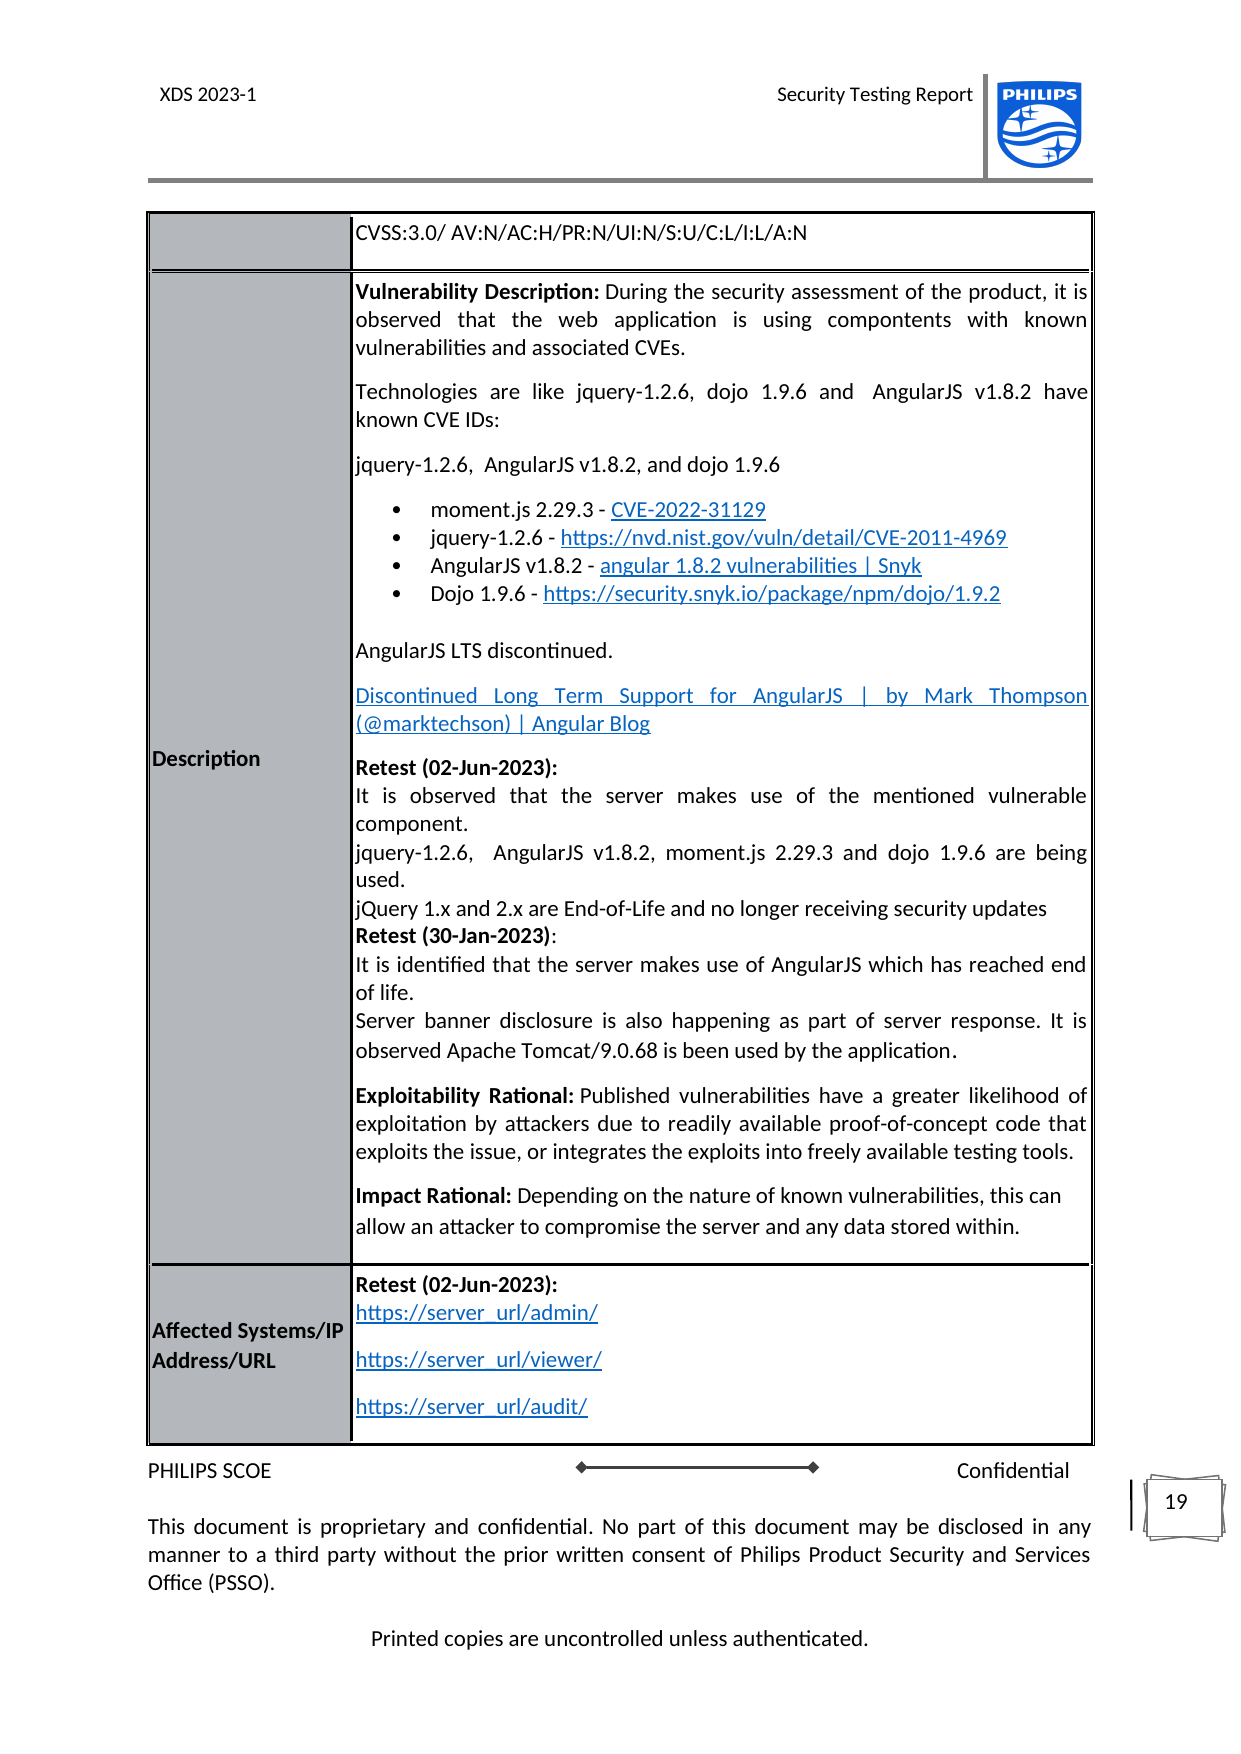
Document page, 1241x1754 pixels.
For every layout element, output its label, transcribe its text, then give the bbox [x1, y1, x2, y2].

picture [997, 81, 1082, 168]
table_cell CVSS V3 Calculation [150, 214, 351, 269]
table_cell Affected Systems/IP Address/URL [148, 1263, 351, 1443]
table_cell Description [150, 269, 350, 1263]
table_cell CVSS Base Score: 4.8 CVSS:3.0/ AV:N/AC:H/PR:N/UI:N/S:U/C:L/I:L/A:N [351, 214, 1091, 269]
table_cell Vulnerability Description: During the security assessment of the product, it is observed that the web application is using compontents with known vulnerabilities and associated CVEs. Technologies are like jquery-1.2.6, dojo 1.9.6 and AngularJS v1.8.2 have known CVE IDs: jquery-1.2.6, AngularJS v1.8.2, and dojo 1.9.6 moment.js 2.29.3 - CVE-2022-31129 jquery-1.2.6 - https://nvd.nist.gov/vuln/detail/CVE-2011-4969 AngularJS v1.8.2 - angular 1.8.2 vulnerabilities | Snyk Dojo 1.9.6 - https://security.snyk.io/package/npm/dojo/1.9.2 AngularJS LTS discontinued. Discontinued Long Term Support for AngularJS | by Mark Thompson (@marktechson) | Angular Blog Retest (02-Jun-2023): It is observed that the server makes use of the mentioned vulnerable component. jquery-1.2.6, AngularJS v1.8.2, moment.js 2.29.3 and dojo 1.9.6 are being used. jQuery 1.x and 2.x are End-of-Life and no longer receiving security updates Retest (30-Jan-2023): It is identified that the server makes use of AngularJS which has reached end of life. Server banner disclosure is also happening as part of server response. It is observed Apache Tomcat/9.0.68 is been used by the application. Exploitability Rational: Published vulnerabilities have a greater likelihood of exploitation by attackers due to readily available proof-of-concept code that exploits the issue, or integrates the exploits into freely available testing tools. Impact Rational: Depending on the nature of known vulnerabilities, this can allow an attacker to compromise the server and any data stored within. [353, 269, 1092, 1263]
